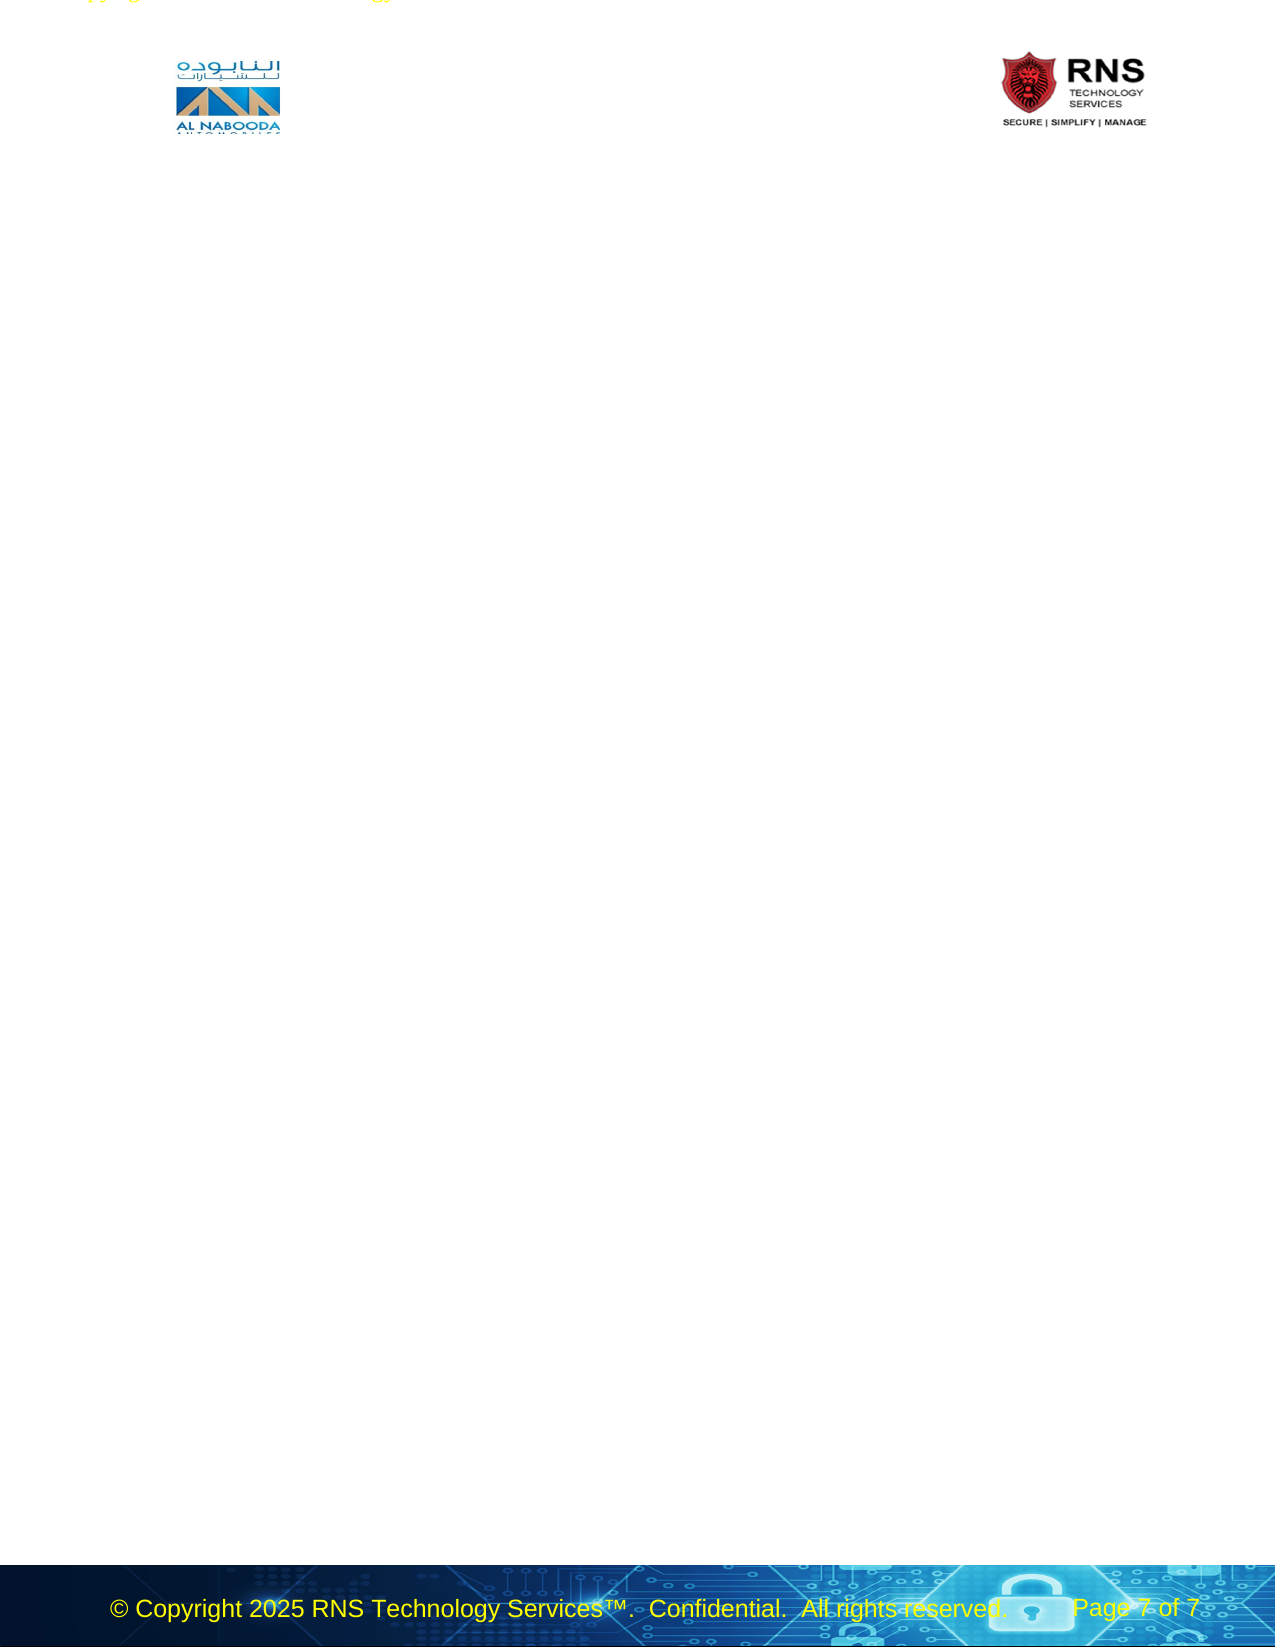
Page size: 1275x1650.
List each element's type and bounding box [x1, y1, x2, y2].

picture [0, 1565, 1275, 1646]
picture [997, 49, 1147, 128]
picture [173, 61, 281, 134]
